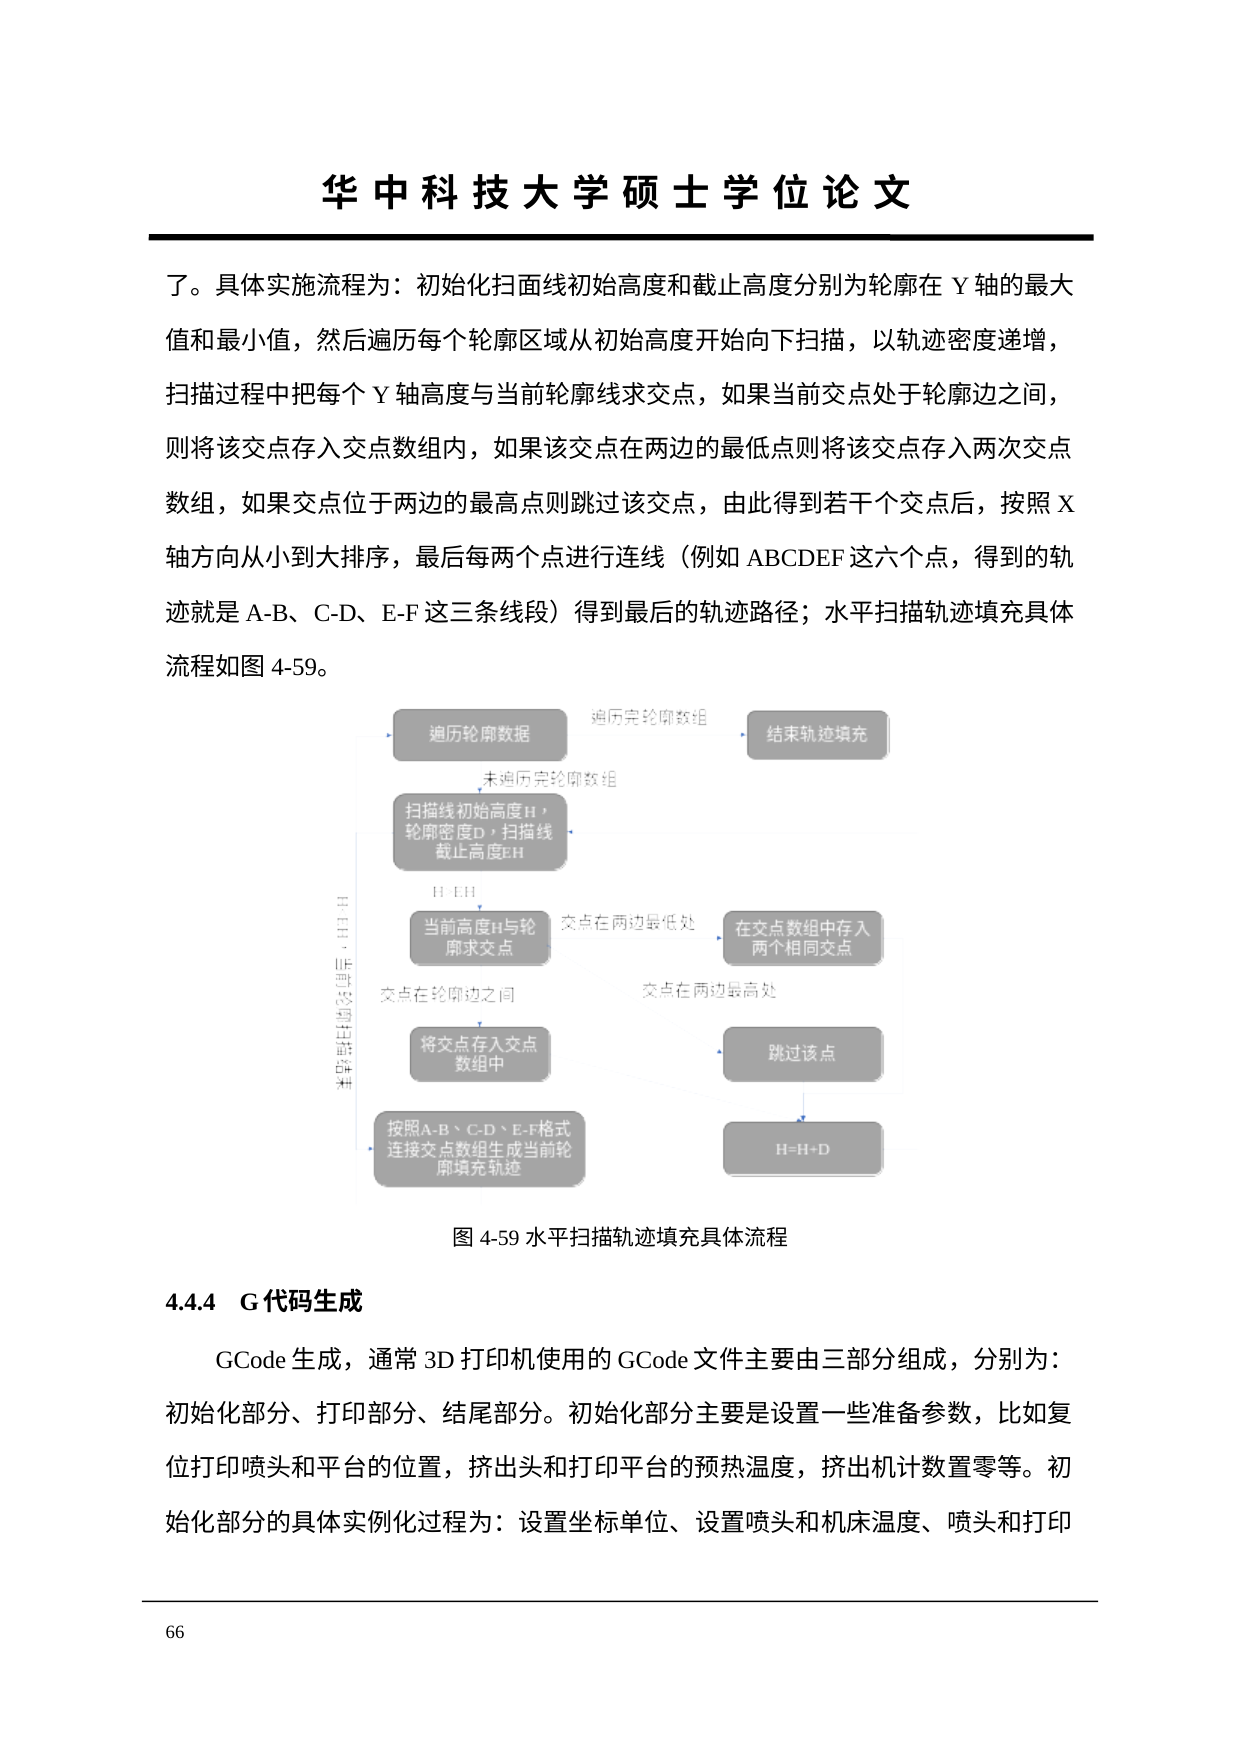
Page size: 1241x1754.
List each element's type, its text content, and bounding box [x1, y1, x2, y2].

subtitle G代码生成 [165, 1282, 1075, 1318]
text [165, 1339, 1075, 1538]
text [165, 266, 1075, 683]
